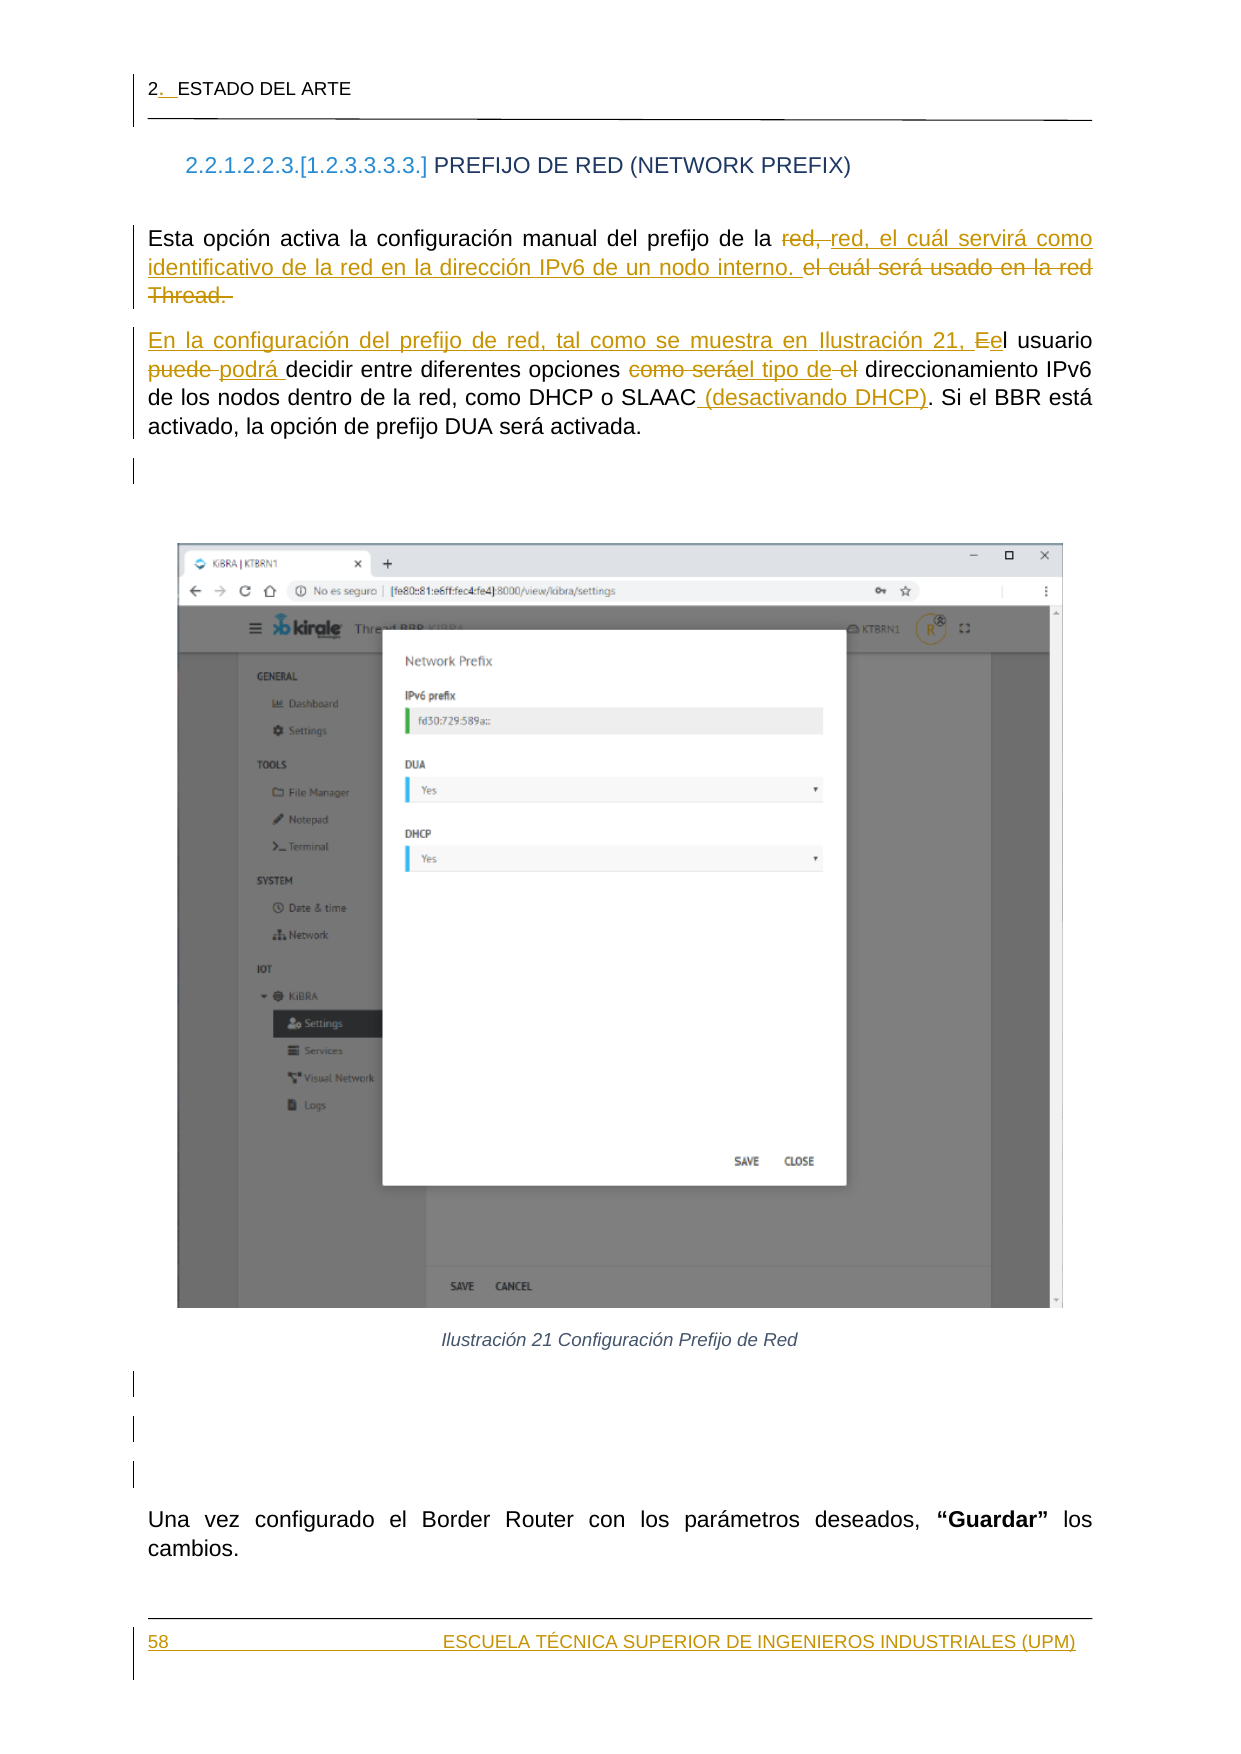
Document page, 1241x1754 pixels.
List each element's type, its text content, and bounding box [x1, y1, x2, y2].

text Ilustración 17l usuario decidir entre diferentes opciones direccionamiento IPv6 de los nodos dentro de la red, como DHCP o SLAAC. Si el BBR está activado, la opción de prefijo DUA será activada. [148, 327, 1092, 439]
picture [177, 543, 1063, 1308]
subtitle PREFIJO DE RED (NETWORK PREFIX) [185, 152, 1092, 178]
text Esta opción activa la configuración manual del prefijo de la [148, 225, 1092, 309]
text Una vez configurado el Border Router con los parámetros deseados, “Guardar” los cambios. [148, 1506, 1092, 1561]
